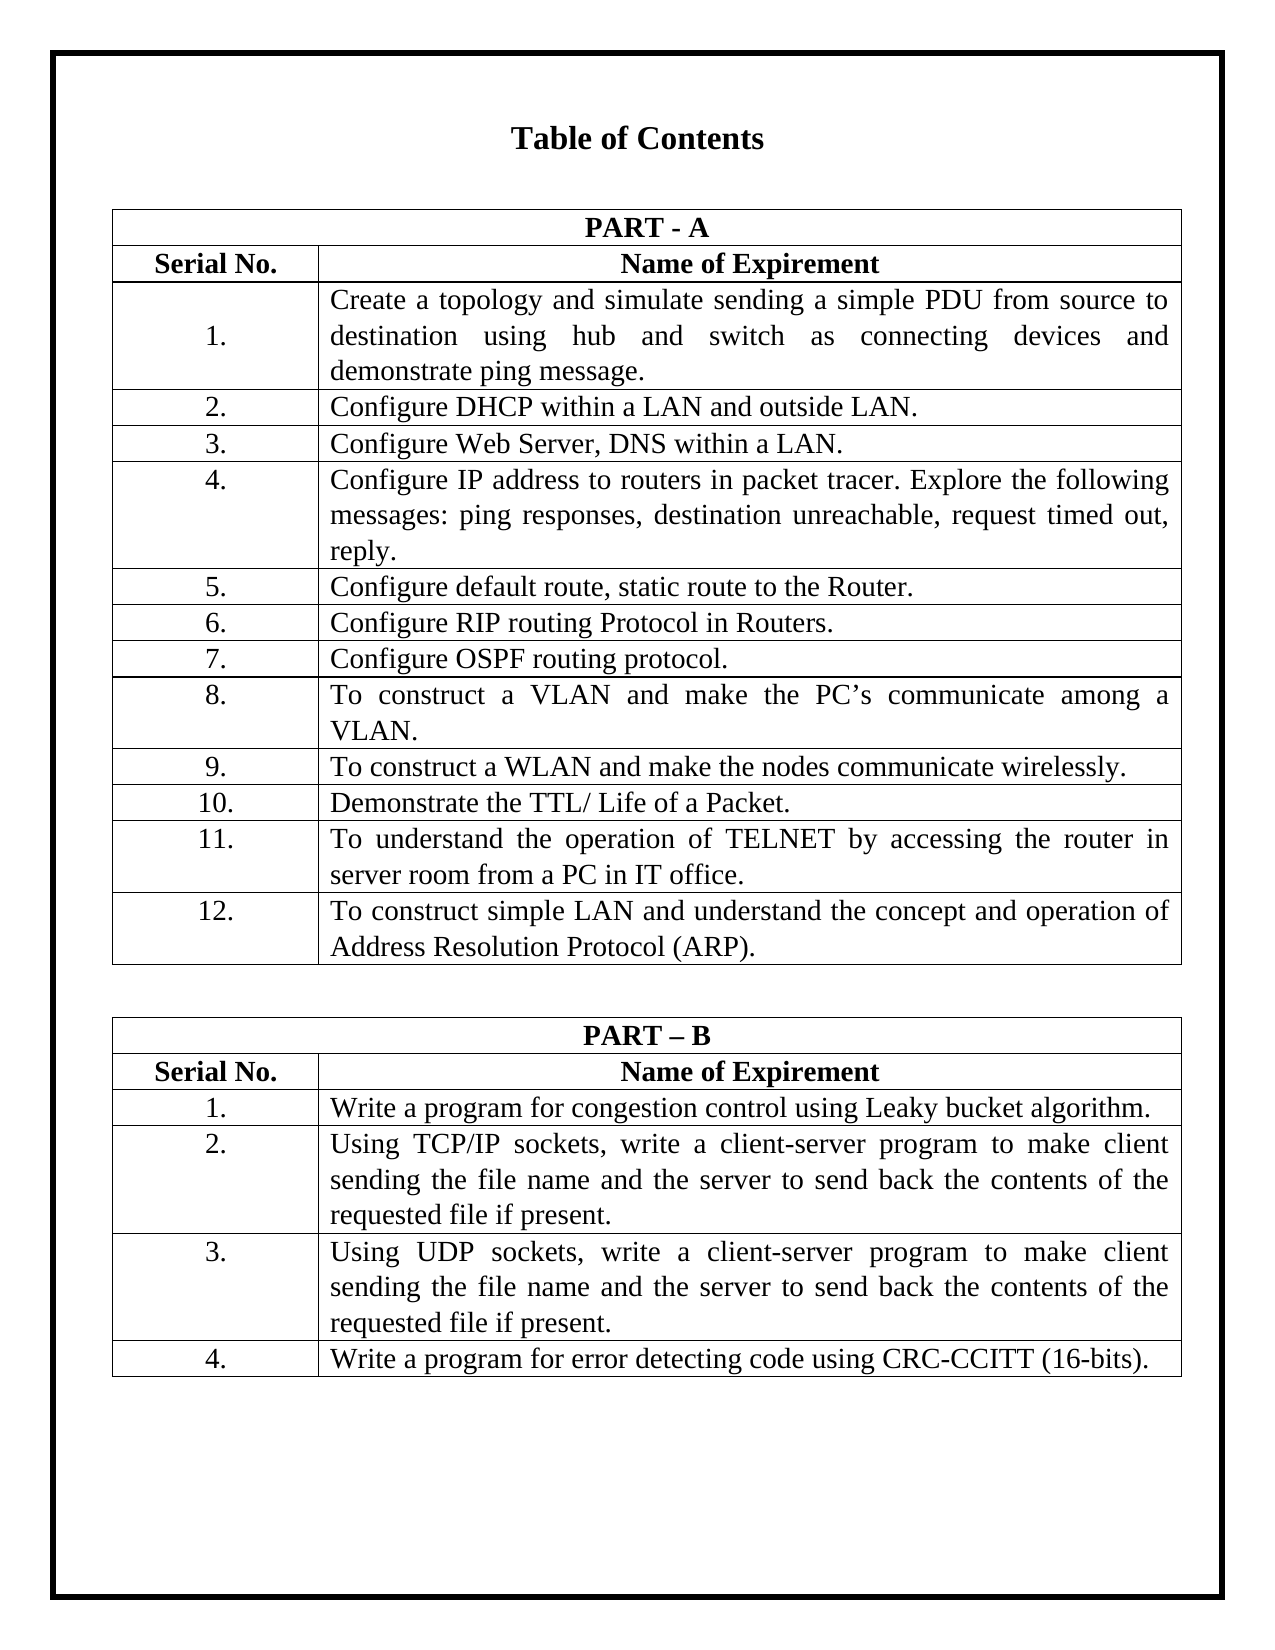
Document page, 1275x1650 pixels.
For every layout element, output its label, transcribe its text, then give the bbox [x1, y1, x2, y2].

table_cell Serial No. [113, 1054, 318, 1089]
table_cell To construct a WLAN and make the nodes communicate wirelessly. [319, 749, 1181, 784]
table_header PART - A [113, 210, 1181, 245]
table_cell Configure OSPF routing protocol. [319, 641, 1181, 676]
table_cell Configure IP address to routers in packet tracer. Explore the following messages: ping responses, destination unreachable, request timed out, reply. [319, 462, 1181, 568]
text Table of Contents [150, 118, 1125, 157]
table_cell Write a program for error detecting code using CRC-CCITT (16-bits). [319, 1341, 1181, 1376]
table_cell Create a topology and simulate sending a simple PDU from source to destination using hub and switch as connecting devices and demonstrate ping message. [319, 283, 1181, 388]
table_cell 6. [113, 605, 318, 640]
table_cell Configure default route, static route to the Router. [319, 569, 1181, 604]
table_cell 9. [113, 749, 318, 784]
table_cell To construct a VLAN and make the PC’s communicate among a VLAN. [319, 678, 1181, 748]
table_cell Configure DHCP within a LAN and outside LAN. [319, 390, 1181, 425]
table_cell To understand the operation of TELNET by accessing the router in server room from a PC in IT office. [319, 821, 1181, 892]
table_cell Name of Expirement [319, 246, 1181, 281]
table_cell 10. [113, 785, 318, 820]
table_cell 8. [113, 678, 318, 748]
table_cell Write a program for congestion control using Leaky bucket algorithm. [319, 1090, 1181, 1125]
table_cell 1. [113, 283, 318, 388]
table_cell Configure Web Server, DNS within a LAN. [319, 426, 1181, 461]
table_cell 3. [113, 1234, 318, 1340]
table_cell 12. [113, 893, 318, 964]
table_cell 1. [113, 1090, 318, 1125]
table_cell 3. [113, 426, 318, 461]
table_header PART – B [113, 1018, 1181, 1053]
table_cell Demonstrate the TTL/ Life of a Packet. [319, 785, 1181, 820]
table_cell 2. [113, 1126, 318, 1233]
table_cell 4. [113, 462, 318, 568]
table_cell Serial No. [113, 246, 318, 281]
table_cell 4. [113, 1341, 318, 1376]
table_cell 7. [113, 641, 318, 676]
table_cell 2. [113, 390, 318, 425]
table_cell 11. [113, 821, 318, 892]
table_cell Configure RIP routing Protocol in Routers. [319, 605, 1181, 640]
table_cell 5. [113, 569, 318, 604]
table_cell To construct simple LAN and understand the concept and operation of Address Resolution Protocol (ARP). [319, 893, 1181, 964]
table_cell Using TCP/IP sockets, write a client-server program to make client sending the file name and the server to send back the contents of the requested file if present. [319, 1126, 1181, 1233]
table_cell Name of Expirement [319, 1054, 1181, 1089]
table_cell Using UDP sockets, write a client-server program to make client sending the file name and the server to send back the contents of the requested file if present. [319, 1234, 1181, 1340]
